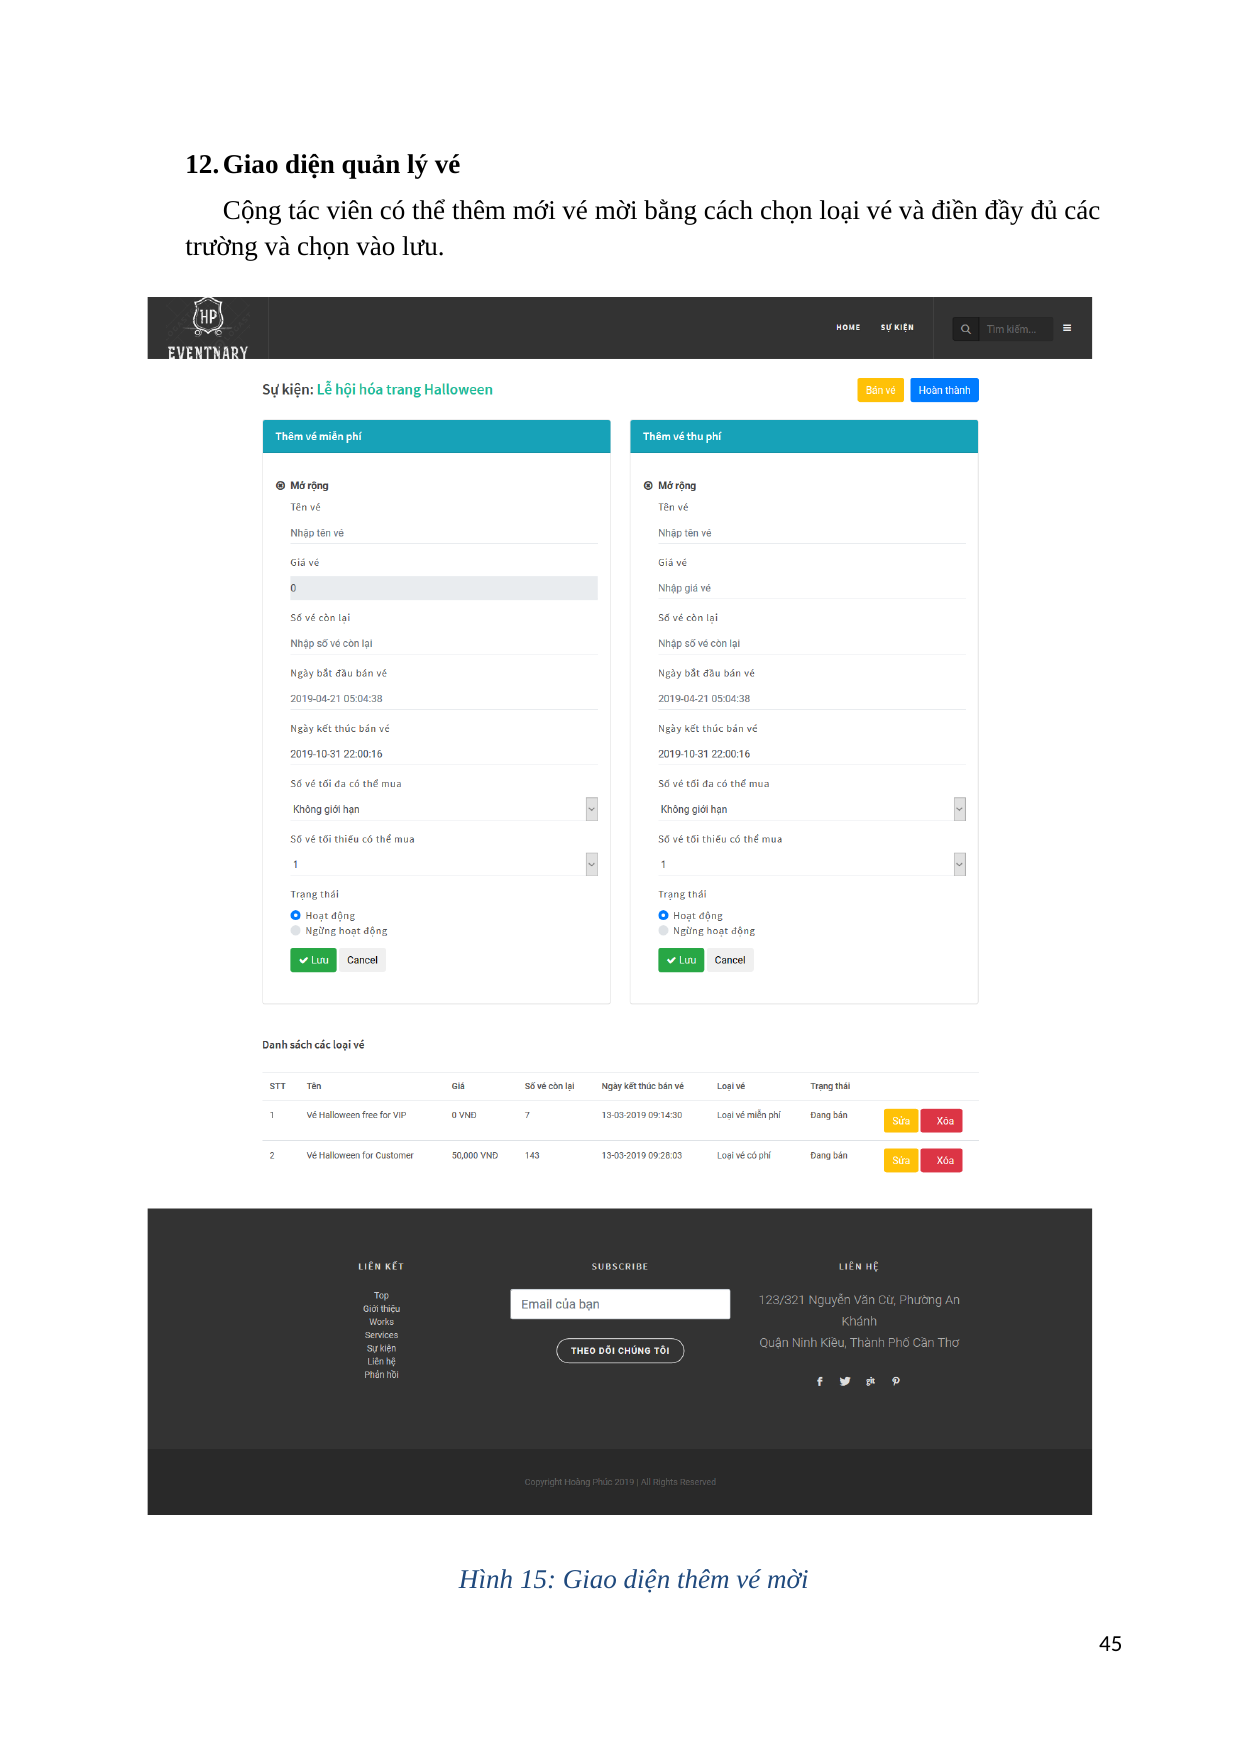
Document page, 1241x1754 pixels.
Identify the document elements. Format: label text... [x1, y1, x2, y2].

text Hình 15: Giao diện thêm vé mời [148, 1563, 1122, 1594]
list Cộng tác viên có thể thêm mới vé mời bằng cách chọn loại vé và điền đầy đủ các trường và chọn vào lưu. [185, 194, 1122, 261]
list Giao diện quản lý vé [185, 148, 1122, 179]
picture [147, 297, 1093, 1515]
